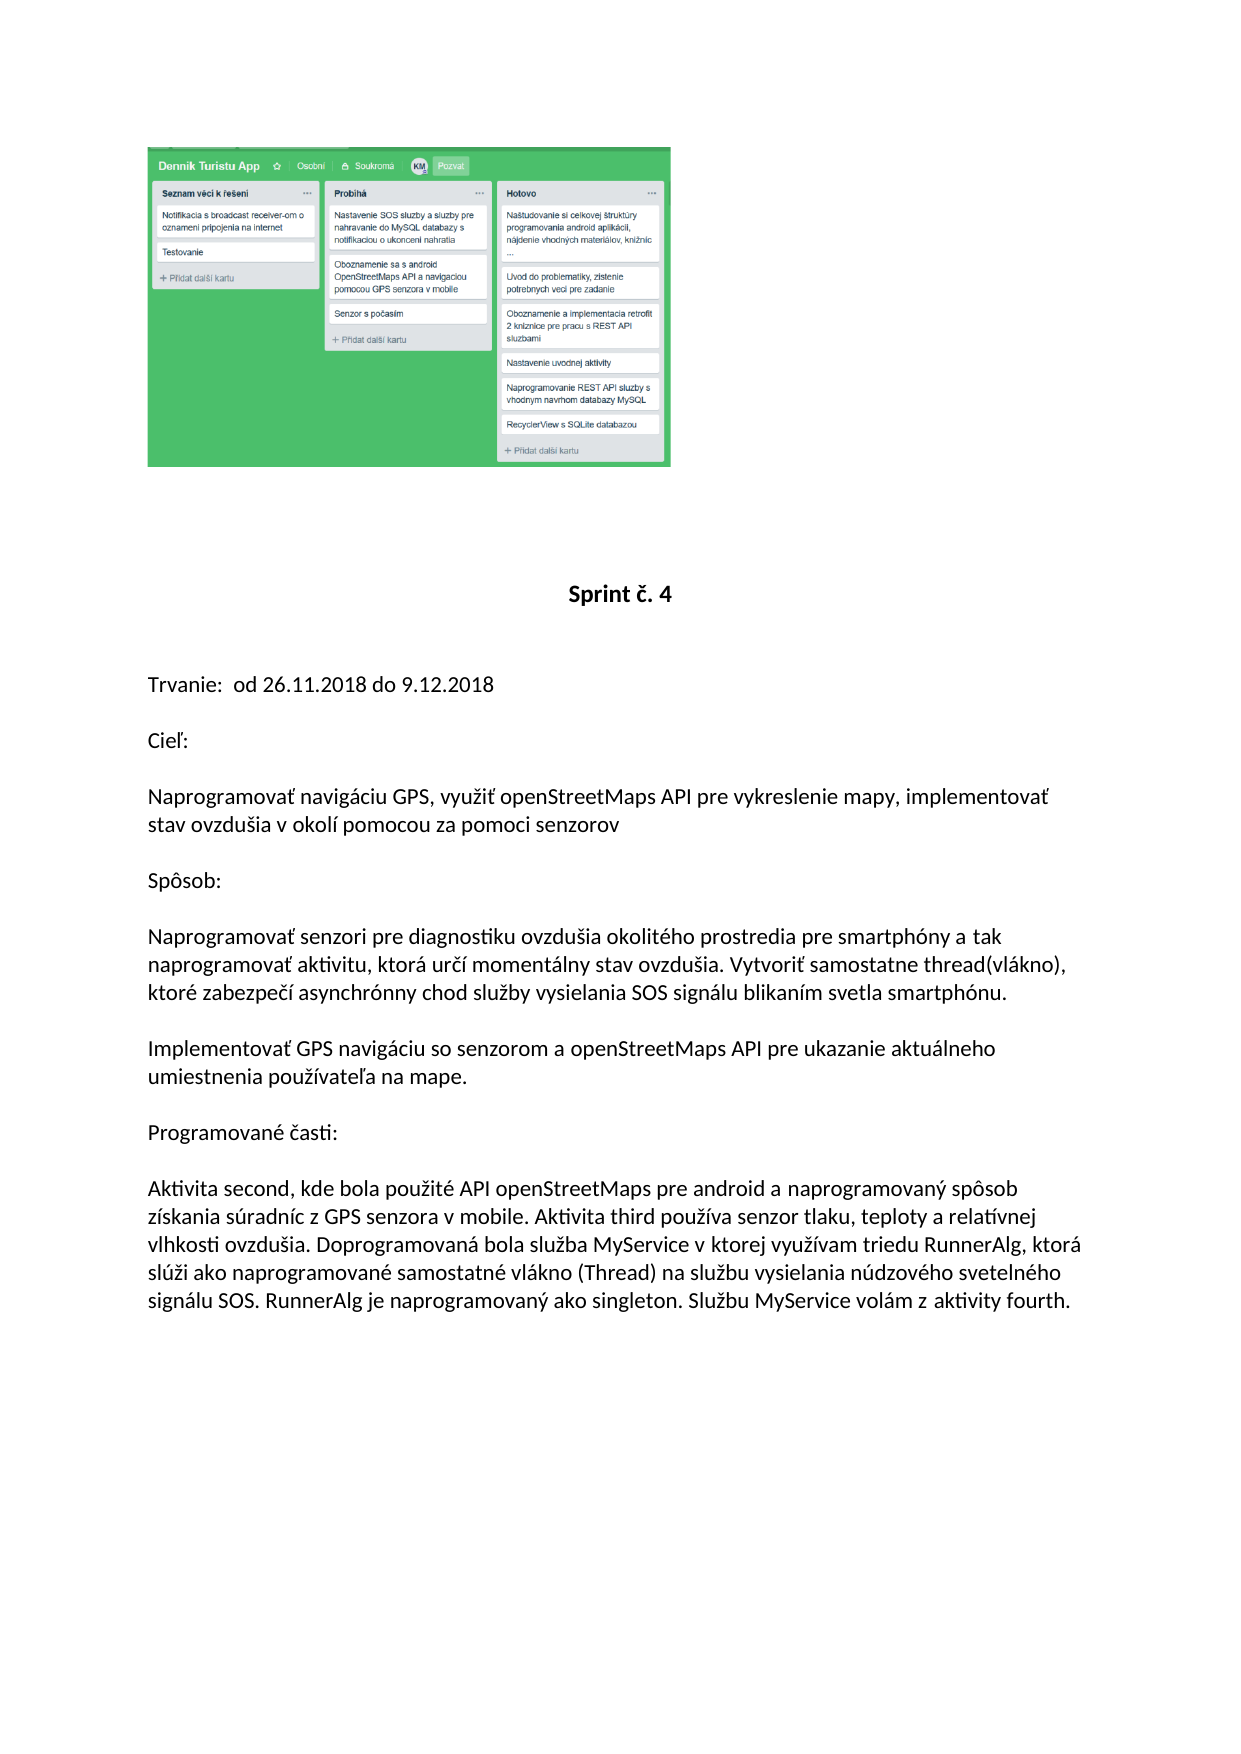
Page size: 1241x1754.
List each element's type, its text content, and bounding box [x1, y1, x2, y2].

text Implementovať GPS navigáciu so senzorom a openStreetMaps API pre ukazanie aktuálneho umiestnenia používateľa na mape. [148, 1034, 1093, 1090]
text Programované časti: [148, 1118, 1093, 1146]
text Aktivita second, kde bola použité API openStreetMaps pre android a naprogramovaný spôsob získania súradníc z GPS senzora v mobile. Aktivita third používa senzor tlaku, teploty a relatívnej vlhkosti ovzdušia. Doprogramovaná bola služba MyService v ktorej využívam triedu RunnerAlg, ktorá slúži ako naprogramované samostatné vlákno (Thread) na službu vysielania núdzového svetelného signálu SOS. RunnerAlg je naprogramovaný ako singleton. Službu MyService volám z aktivity fourth. [148, 1174, 1093, 1314]
text Spôsob: [148, 866, 1093, 894]
text Cieľ: [148, 726, 1093, 754]
text Naprogramovať senzori pre diagnostiku ovzdušia okolitého prostredia pre smartphóny a tak naprogramovať aktivitu, ktorá určí momentálny stav ovzdušia. Vytvoriť samostatne thread(vlákno), ktoré zabezpečí asynchrónny chod služby vysielania SOS signálu blikaním svetla smartphónu. [148, 922, 1093, 1006]
text Naprogramovať navigáciu GPS, využiť openStreetMaps API pre vykreslenie mapy, implementovať stav ovzdušia v okolí pomocou za pomoci senzorov [148, 782, 1093, 838]
picture [147, 147, 671, 467]
text Sprint č. 4 [148, 578, 1093, 609]
text Trvanie: od 26.11.2018 do 9.12.2018 [148, 670, 1093, 698]
